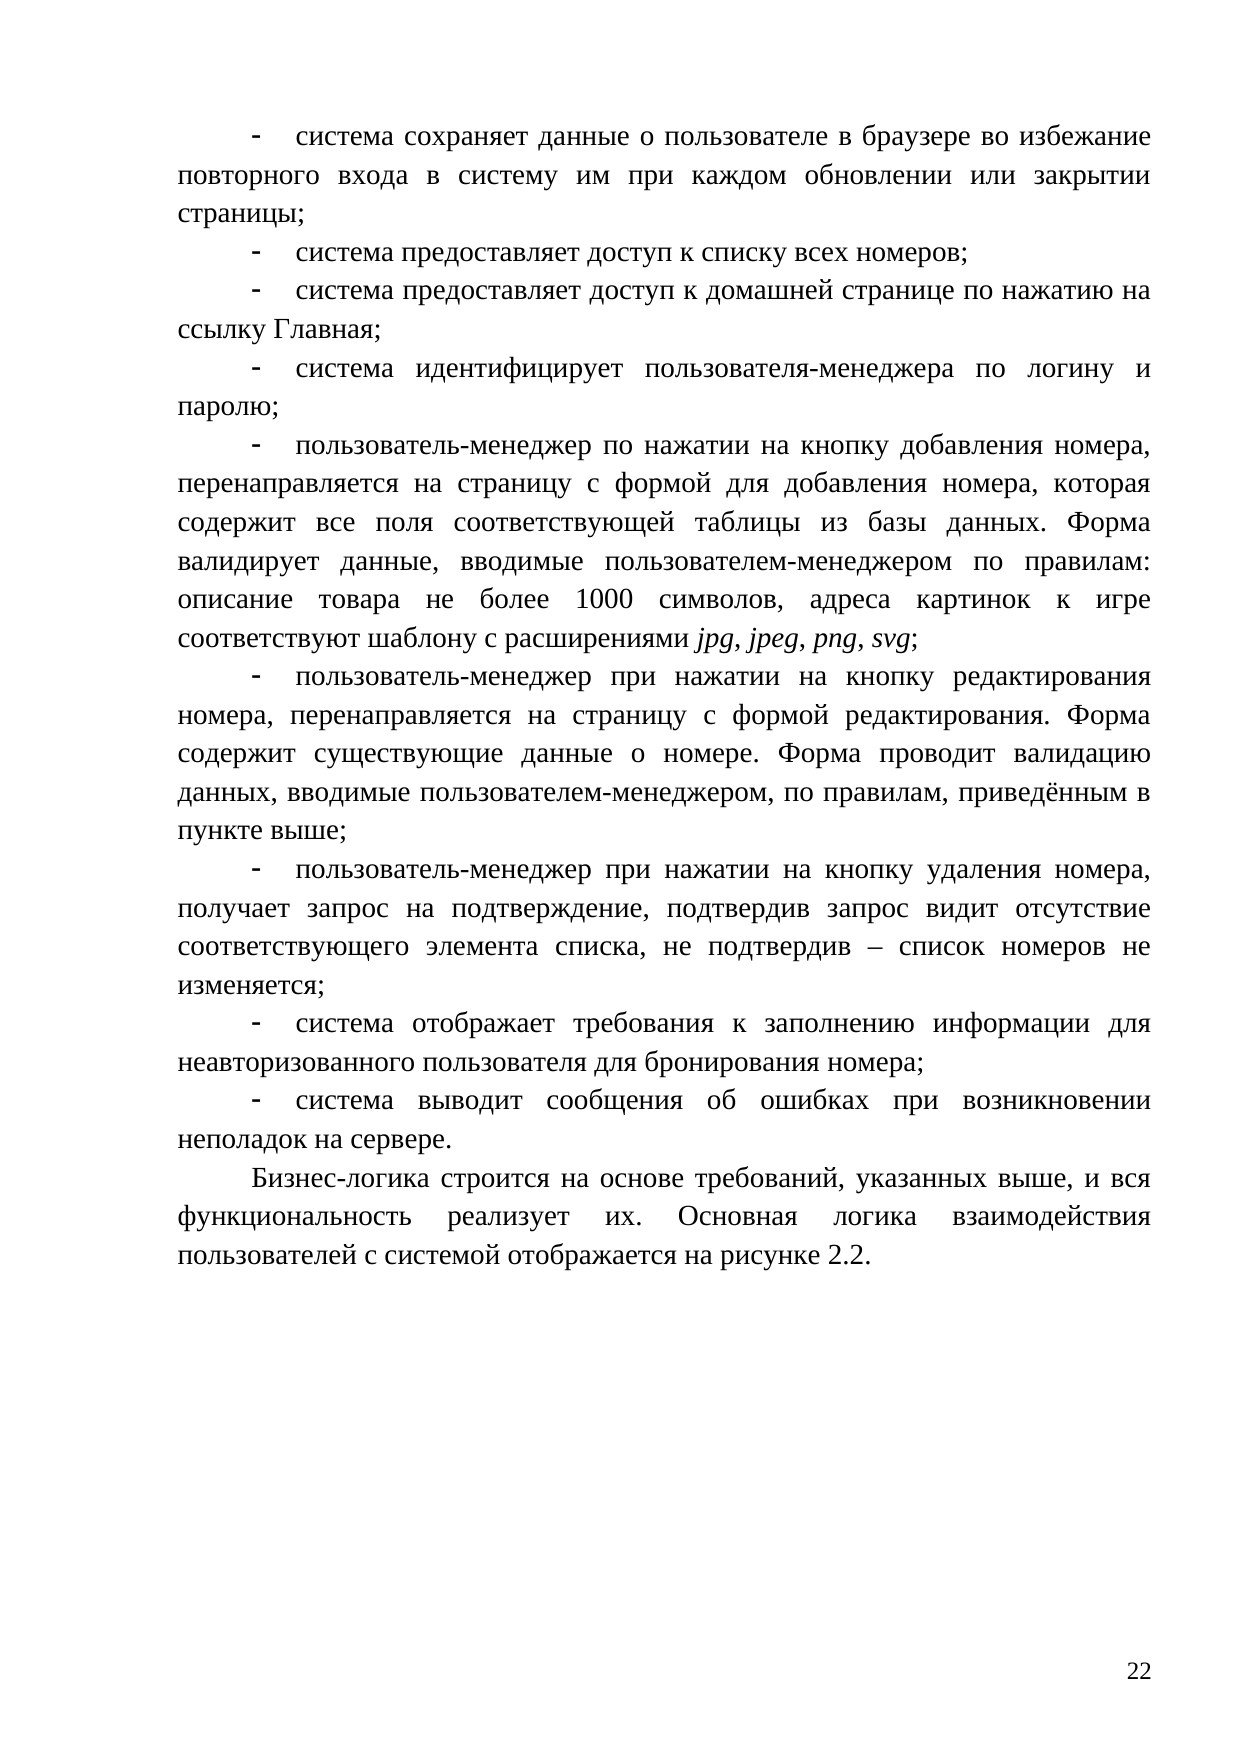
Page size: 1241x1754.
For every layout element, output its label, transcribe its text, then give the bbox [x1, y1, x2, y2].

list пользователь-менеджер при нажатии на кнопку редактирования номера, перенаправляется на страницу с формой редактирования. Форма содержит существующие данные о номере. Форма проводит валидацию данных, вводимые пользователем-менеджером, по правилам, приведённым в пункте выше; [177, 658, 1152, 846]
list система предоставляет доступ к домашней странице по нажатию на ссылку Главная; [177, 272, 1152, 345]
list система отображает требования к заполнению информации для неавторизованного пользователя для бронирования номера; [177, 1005, 1152, 1077]
list система идентифицирует пользователя-менеджера по логину и паролю; [177, 350, 1152, 422]
list система предоставляет доступ к списку всех номеров; [177, 234, 1152, 267]
list система выводит сообщения об ошибках при возникновении неполадок на сервере. [177, 1082, 1152, 1155]
list пользователь-менеджер при нажатии на кнопку удаления номера, получает запрос на подтверждение, подтвердив запрос видит отсутствие соответствующего элемента списка, не подтвердив – список номеров не изменяется; [177, 851, 1152, 1000]
text Бизнес-логика строится на основе требований, указанных выше, и вся функциональность реализует их. Основная логика взаимодействия пользователей с системой отображается на рисунке 2.2. [177, 1160, 1152, 1270]
list система сохраняет данные о пользователе в браузере во избежание повторного входа в систему им при каждом обновлении или закрытии страницы; [177, 118, 1152, 229]
list пользователь-менеджер по нажатии на кнопку добавления номера, перенаправляется на страницу с формой для добавления номера, которая содержит все поля соответствующей таблицы из базы данных. Форма валидирует данные, вводимые пользователем-менеджером по правилам: описание товара не более 1000 символов, адреса картинок к игре соответствуют шаблону с расширениями jpg, jpeg, png, svg; [177, 427, 1152, 653]
